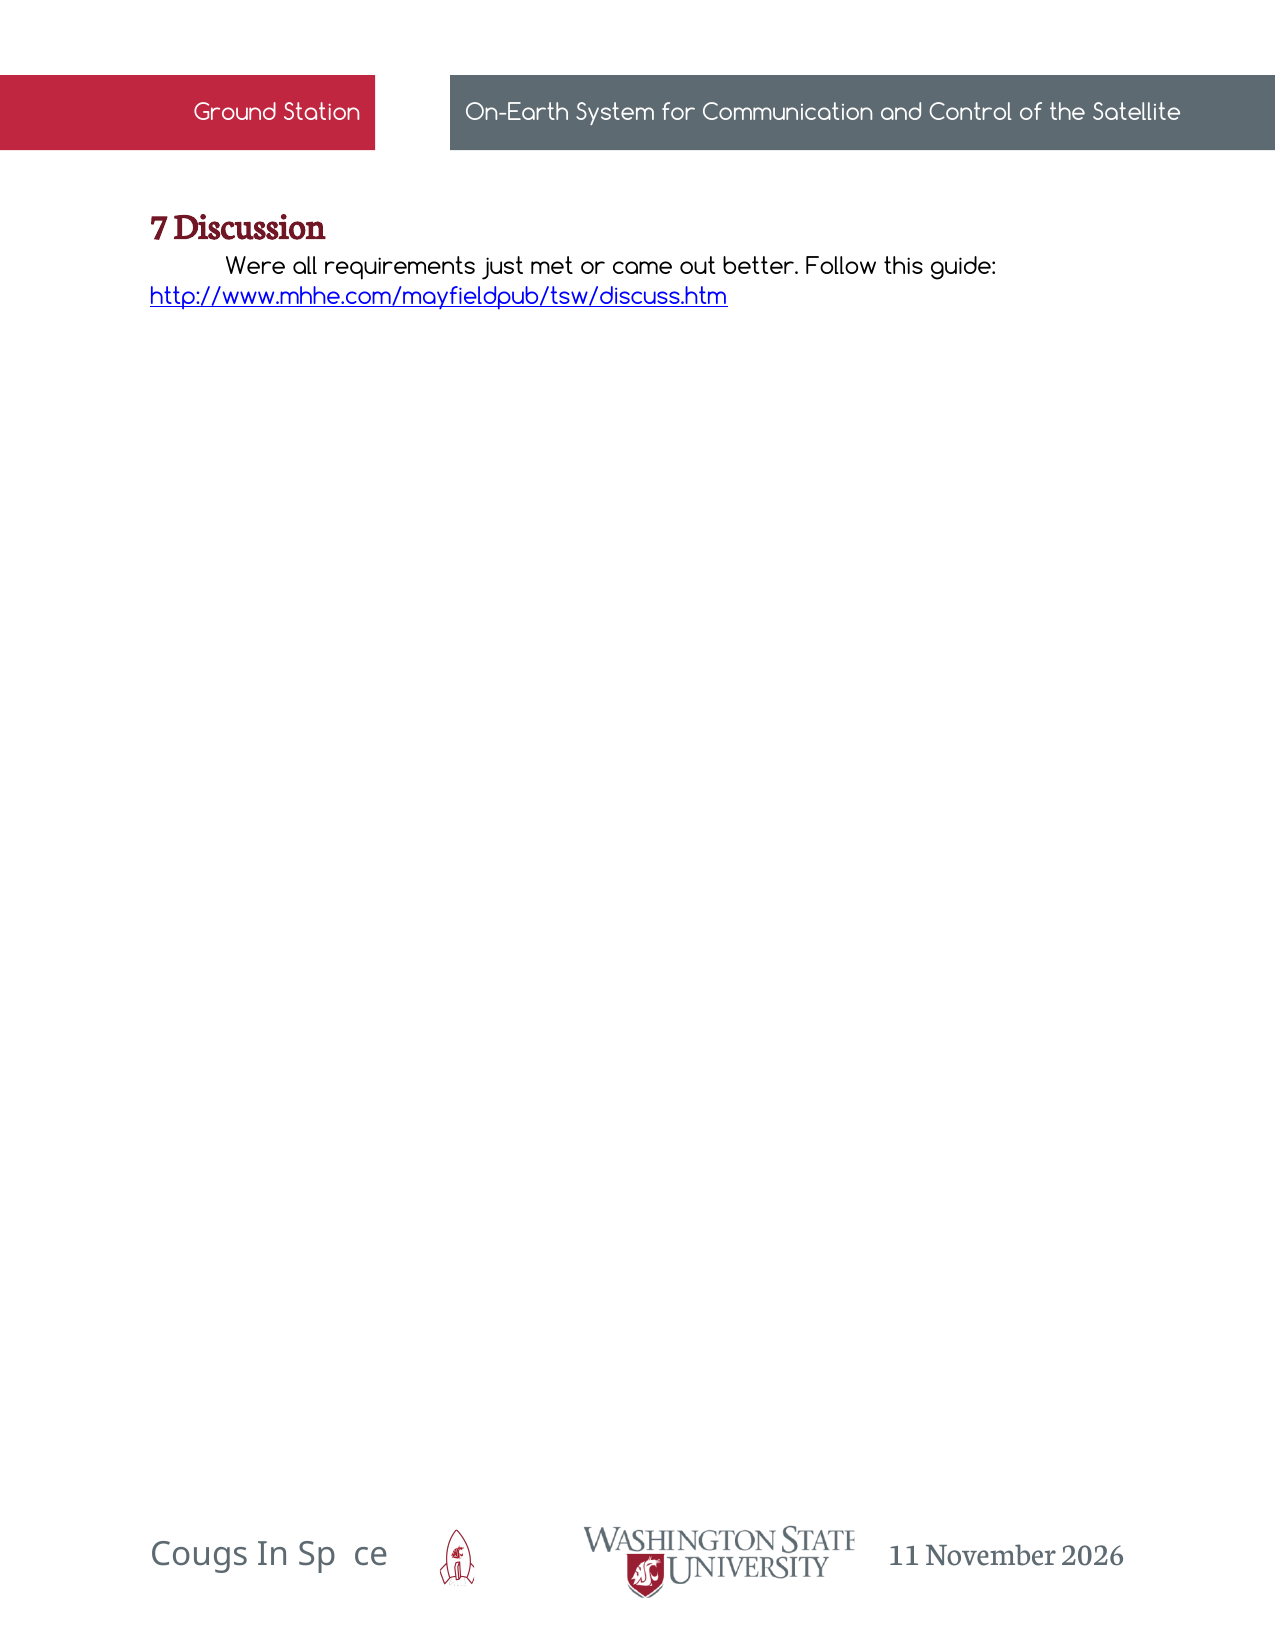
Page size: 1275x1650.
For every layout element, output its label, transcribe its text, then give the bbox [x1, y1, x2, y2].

picture [582, 1525, 854, 1597]
picture [439, 1529, 475, 1586]
text Were all requirements just met or came out better. Follow this guide: http://www.mhhe.com/mayfieldpub/tsw/discuss.htm [150, 254, 1125, 309]
subtitle 7 Discussion [150, 200, 1125, 247]
